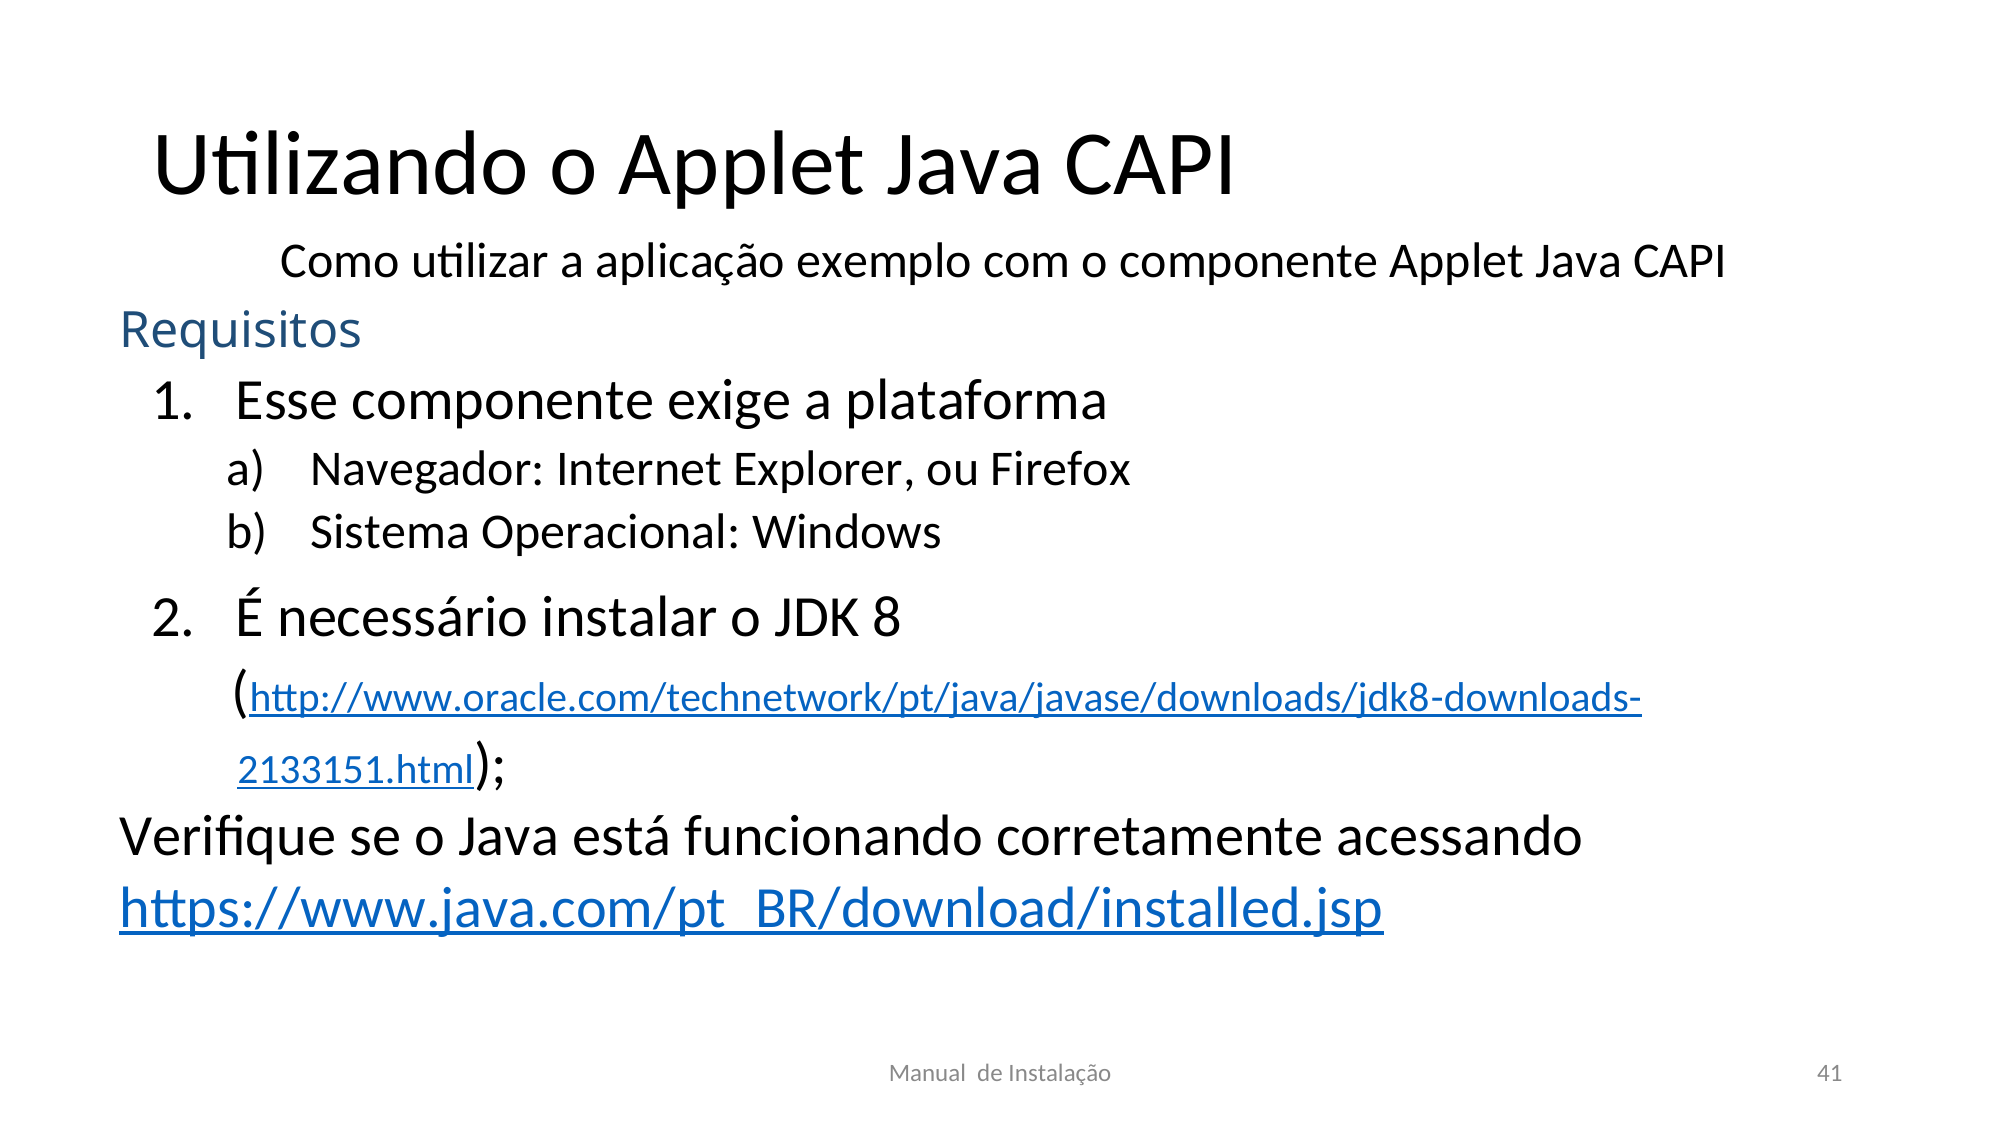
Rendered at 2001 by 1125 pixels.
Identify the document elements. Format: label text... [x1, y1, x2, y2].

subtitle Utilizando o Applet Java CAPI [152, 106, 1842, 217]
list É necessário instalar o JDK 8 [151, 580, 1842, 651]
list Navegador: Internet Explorer, ou Firefox [226, 437, 1842, 498]
subtitle Requisitos [119, 294, 1842, 362]
list Esse componente exige a plataforma [151, 362, 1842, 434]
text (http://www.oracle.com/technetwork/pt/java/javase/downloads/jdk8-downloads- [119, 654, 1641, 726]
list Sistema Operacional: Windows [226, 499, 1842, 561]
text 2133151.html); [237, 727, 1842, 798]
text Verifique se o Java está funcionando corretamente acessando https://www.java.com/pt_BR/download/installed.jsp [119, 799, 1842, 942]
text Como utilizar a aplicação exemplo com o componente Applet Java CAPI [280, 229, 1842, 290]
